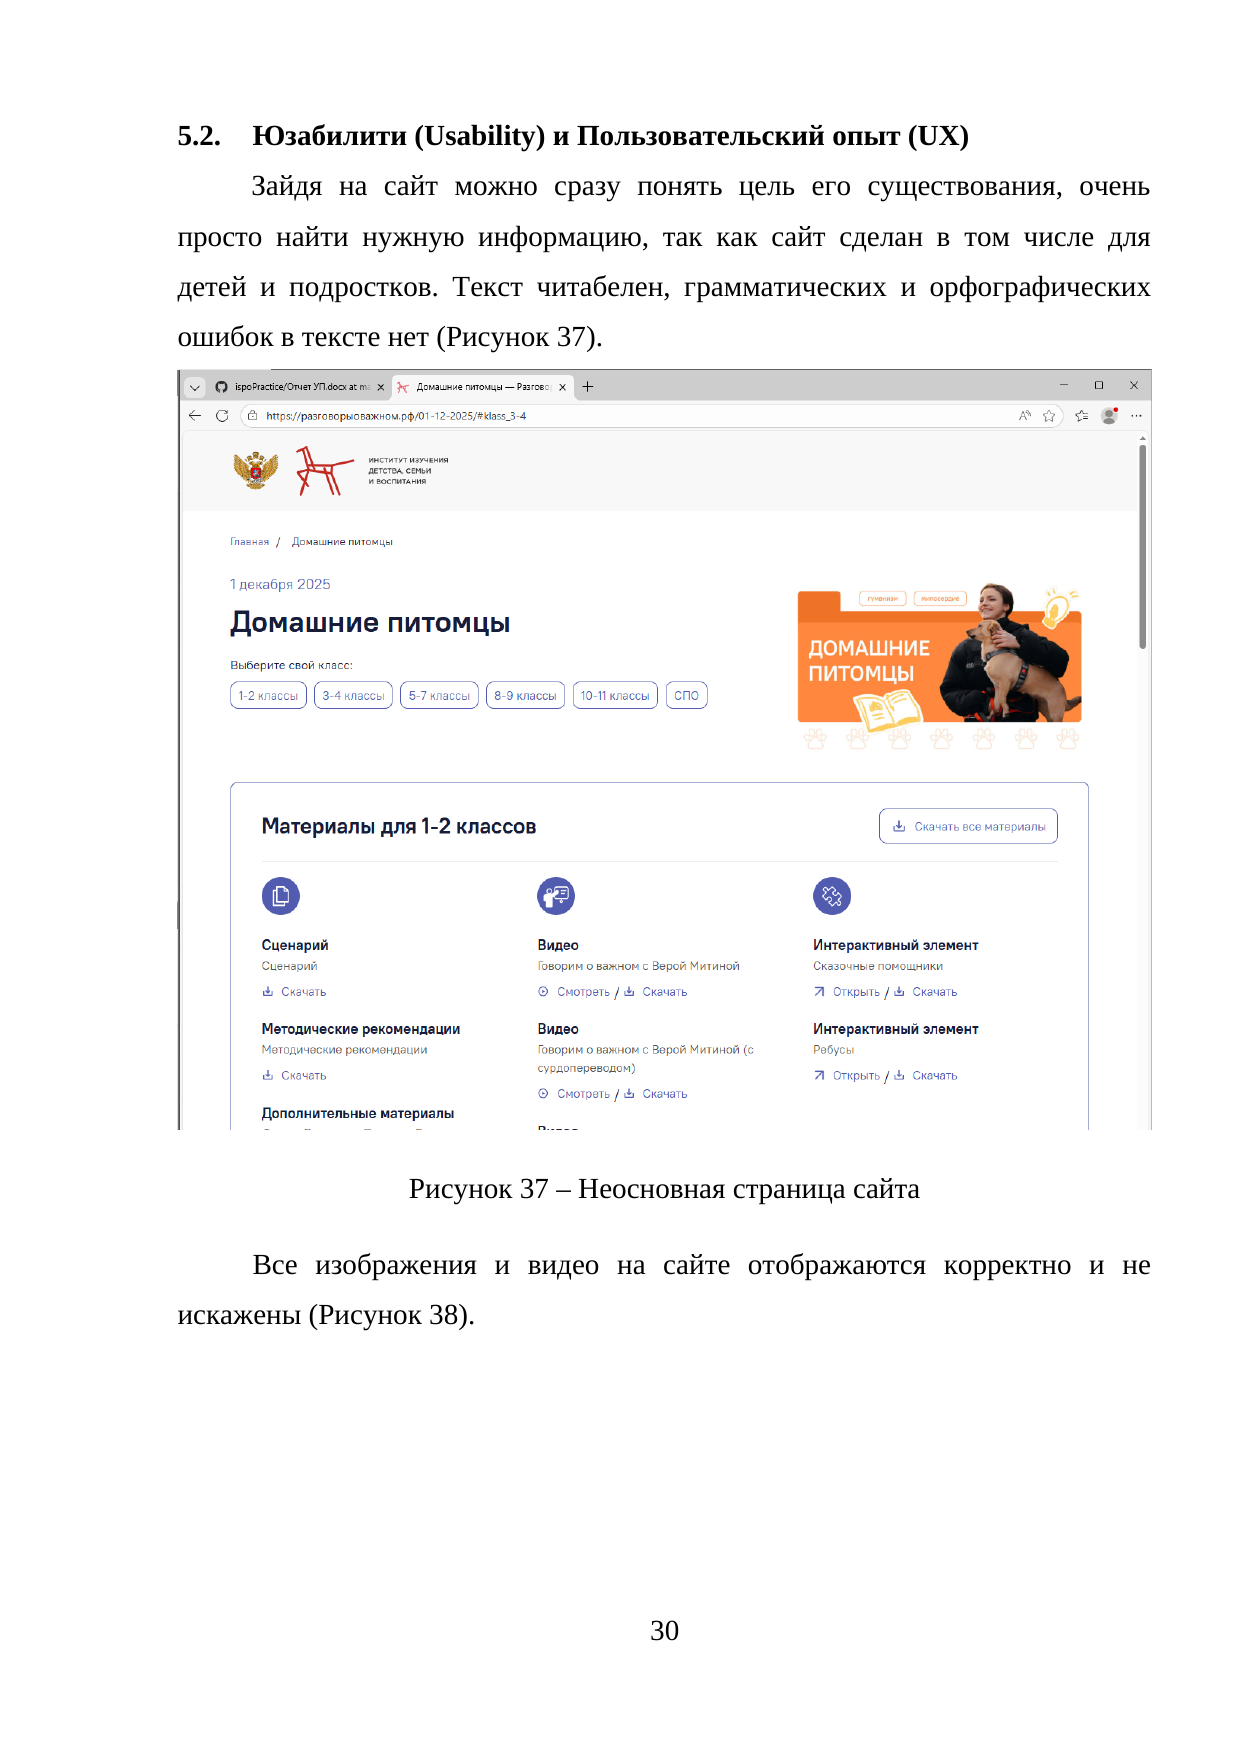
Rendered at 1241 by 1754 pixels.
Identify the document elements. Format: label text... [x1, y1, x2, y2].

picture [177, 369, 1152, 1130]
subtitle Юзабилити (Usability) и Пользовательский опыт (UX) [177, 118, 1152, 152]
text Рисунок 37 – Неосновная страница сайта [177, 1172, 1152, 1205]
text Все изображения и видео на сайте отображаются корректно и не искажены (Рисунок 38). [177, 1247, 1152, 1331]
text Зайдя на сайт можно сразу понять цель его существования, очень просто найти нужную информацию, так как сайт сделан в том числе для детей и подростков. Текст читабелен, грамматических и орфографических ошибок в тексте нет (Рисунок 37). [177, 168, 1152, 353]
